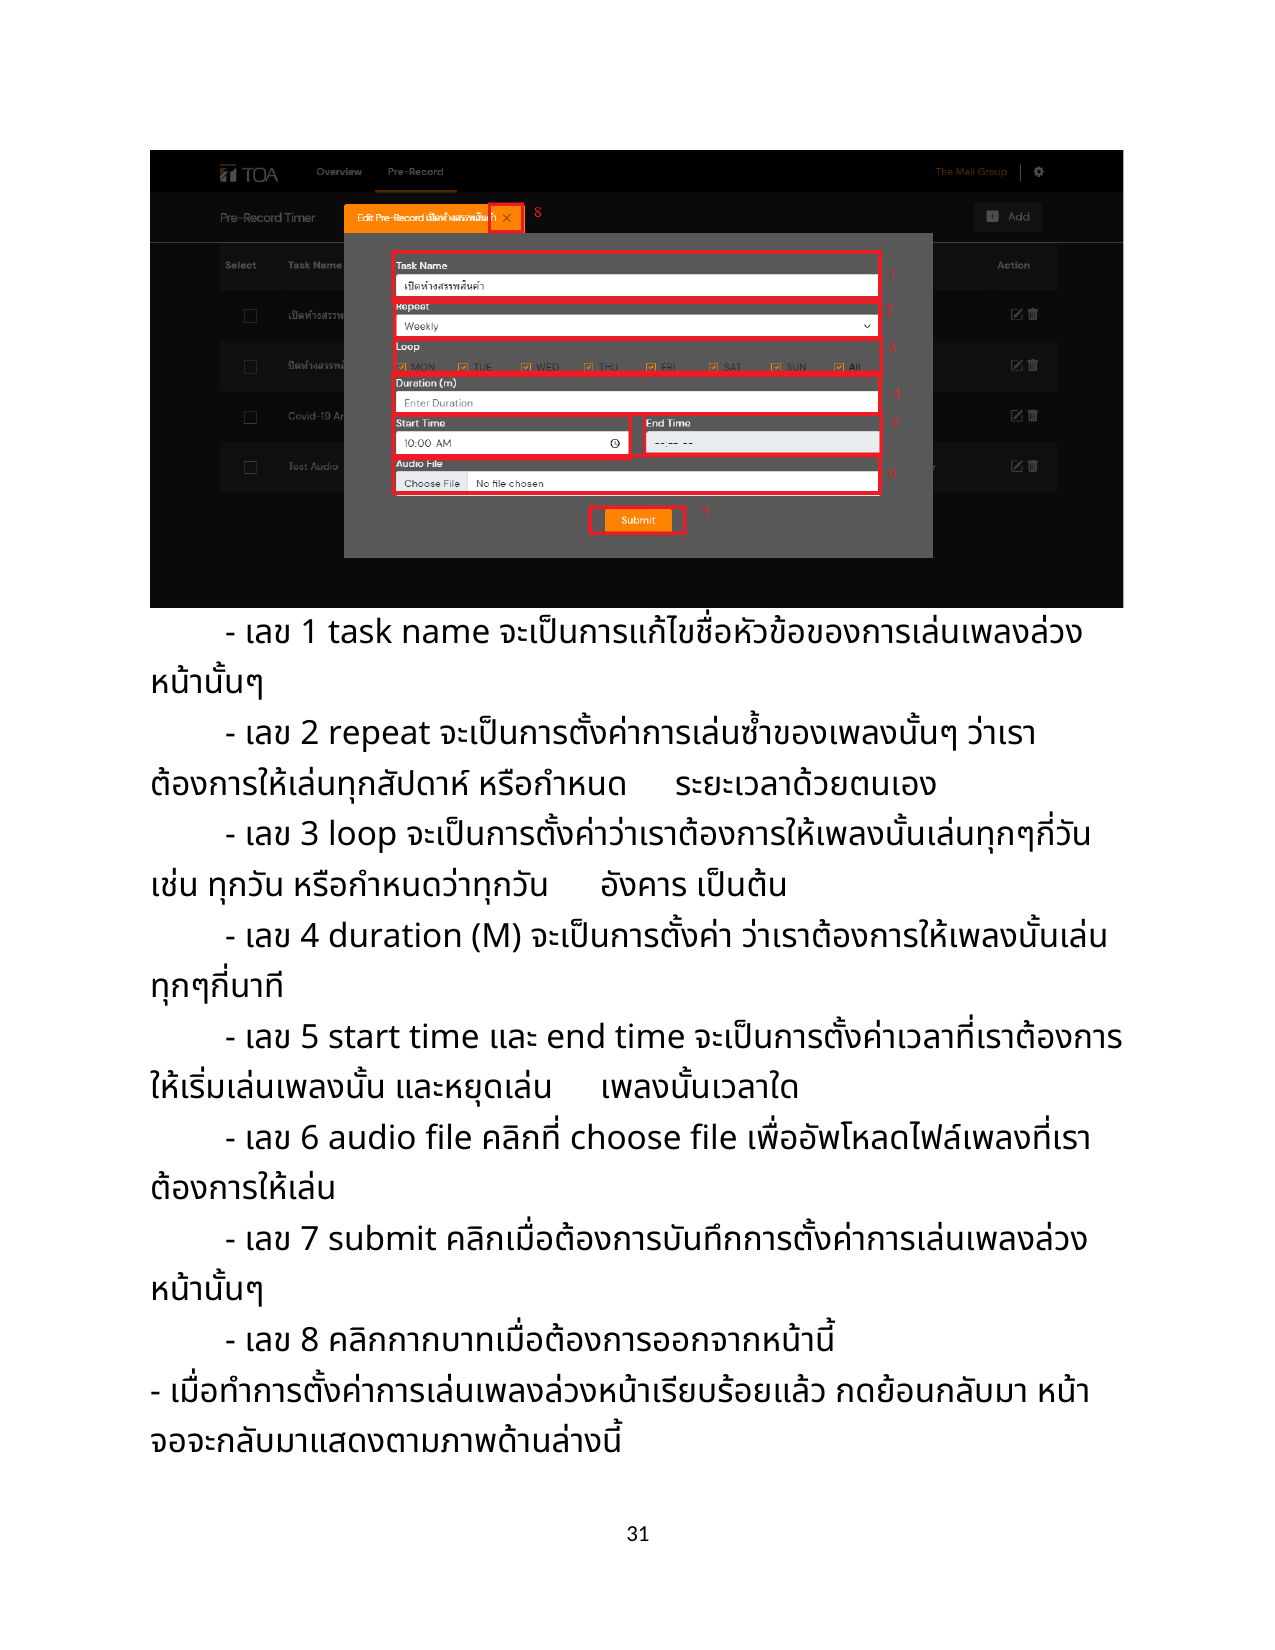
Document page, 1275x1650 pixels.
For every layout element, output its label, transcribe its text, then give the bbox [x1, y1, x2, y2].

picture [150, 150, 1124, 608]
text - เมื่อทำการตั้งค่าการเล่นเพลงล่วงหน้าเรียบร้อยแล้ว กดย้อนกลับมา หน้าจอจะกลับมาแสดงตามภาพด้านล่างนี้ [150, 1366, 1125, 1467]
text - เลข 2 repeat จะเป็นการตั้งค่าการเล่นซ้ำของเพลงนั้นๆ ว่าเราต้องการให้เล่นทุกสัปดาห์ หรือกำหนด ระยะเวลาด้วยตนเอง [150, 709, 1125, 810]
text - เลข 7 submit คลิกเมื่อต้องการบันทึกการตั้งค่าการเล่นเพลงล่วงหน้านั้นๆ [150, 1215, 1125, 1316]
text - เลข 4 duration (M) จะเป็นการตั้งค่า ว่าเราต้องการให้เพลงนั้นเล่นทุกๆกี่นาที [150, 911, 1125, 1012]
text - เลข 1 task name จะเป็นการแก้ไขชื่อหัวข้อของการเล่นเพลงล่วงหน้านั้นๆ [150, 608, 1125, 709]
text - เลข 6 audio file คลิกที่ choose file เพื่ออัพโหลดไฟล์เพลงที่เราต้องการให้เล่น [150, 1114, 1125, 1215]
text - เลข 3 loop จะเป็นการตั้งค่าว่าเราต้องการให้เพลงนั้นเล่นทุกๆกี่วัน เช่น ทุกวัน หรือกำหนดว่าทุกวัน อังคาร เป็นต้น [150, 810, 1125, 911]
text - เลข 8 คลิกกากบาทเมื่อต้องการออกจากหน้านี้ [150, 1316, 1125, 1366]
text - เลข 5 start time และ end time จะเป็นการตั้งค่าเวลาที่เราต้องการให้เริ่มเล่นเพลงนั้น และหยุดเล่น เพลงนั้นเวลาใด [150, 1012, 1125, 1114]
